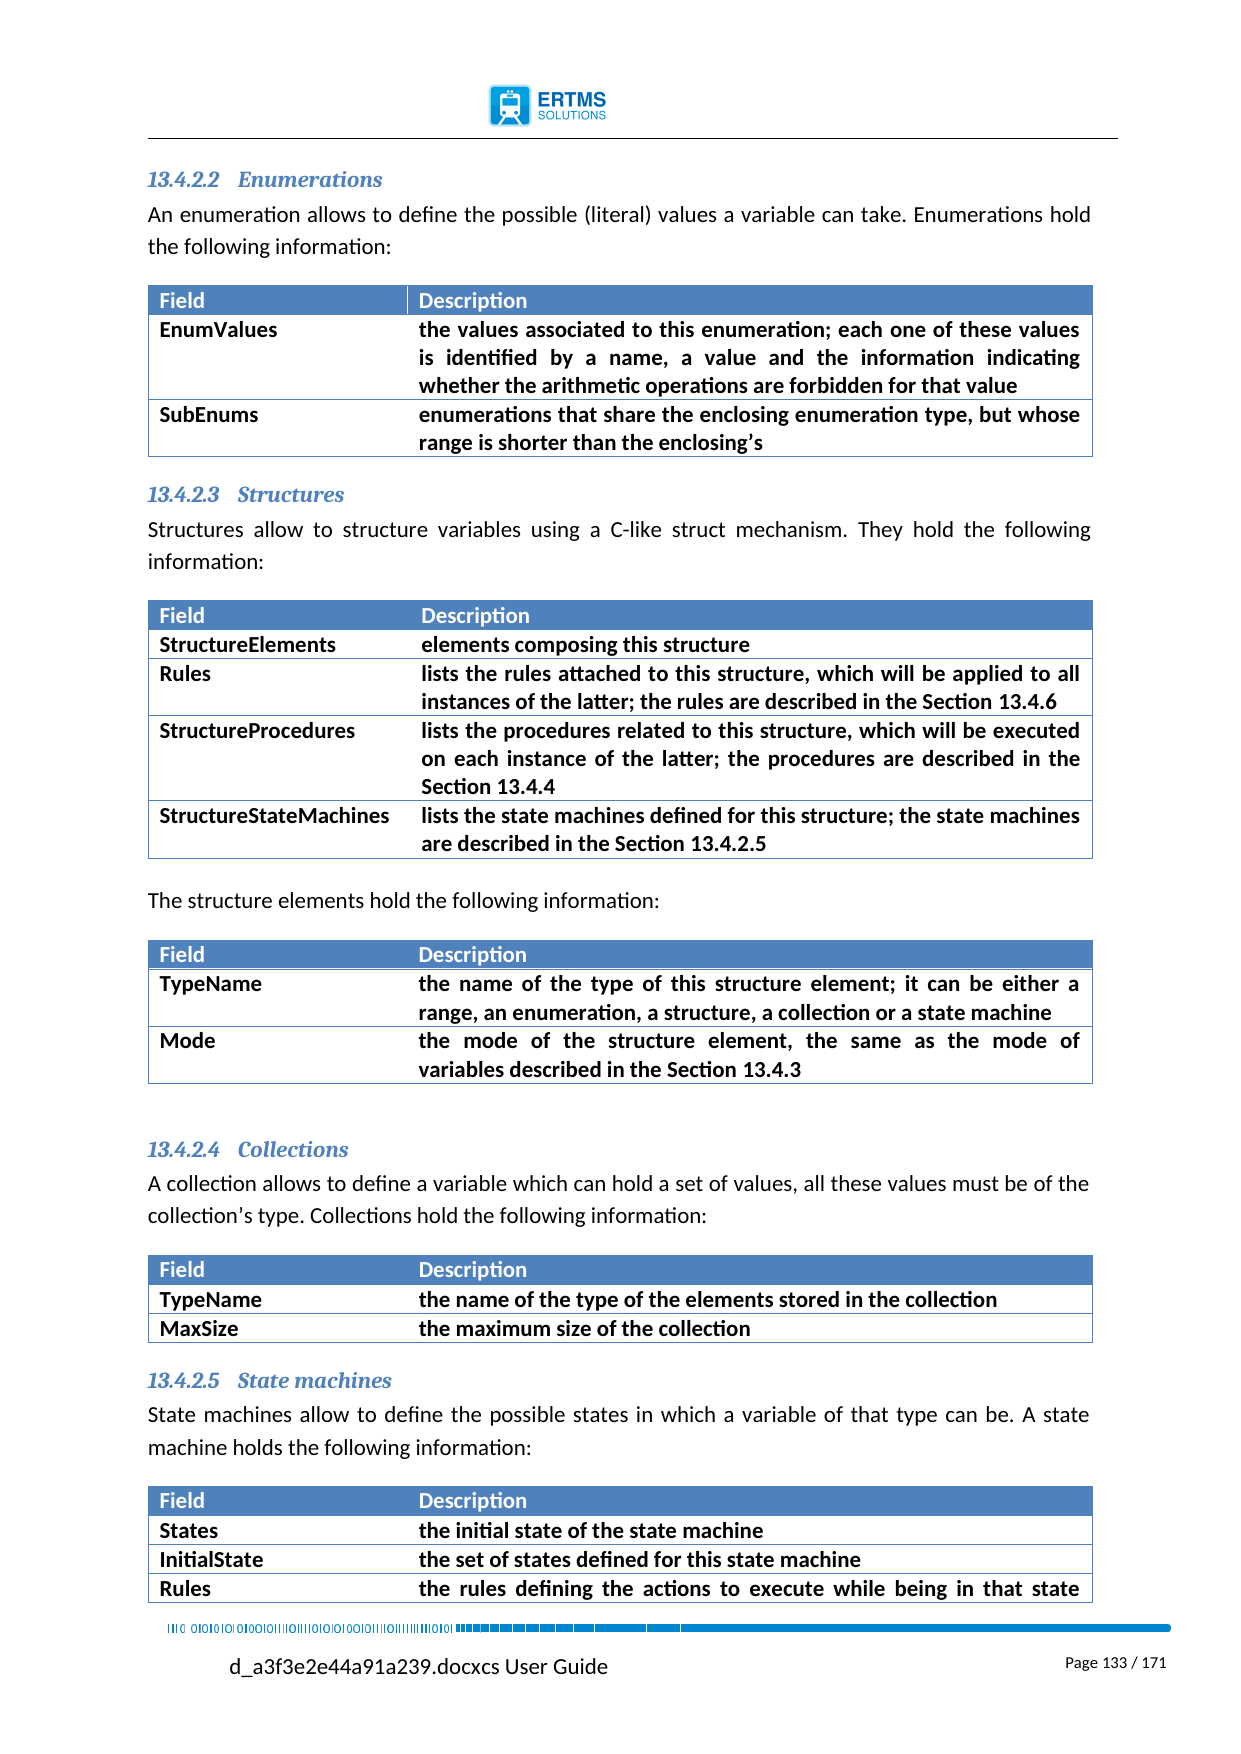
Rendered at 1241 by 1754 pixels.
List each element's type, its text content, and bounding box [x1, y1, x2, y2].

table_header Field [149, 601, 410, 629]
table_cell SubEnums [149, 400, 407, 456]
table_cell StructureProcedures [149, 716, 410, 800]
subtitle Collections [148, 1137, 1093, 1163]
table_cell StructureStateMachines [149, 801, 410, 857]
picture [167, 1624, 1171, 1633]
text Structures allow to structure variables using a C-like struct mechanism. They hold the following information: [148, 515, 1093, 575]
table_cell lists the state machines defined for this structure; the state machines are described in the Section 13.4.2.5 [410, 801, 1092, 857]
table_header Field [149, 941, 407, 968]
table_cell enumerations that share the enclosing enumeration type, but whose range is shorter than the enclosing’s [408, 400, 1092, 456]
table_cell the name of the type of the elements stored in the collection [407, 1285, 1092, 1313]
table_cell elements composing this structure [410, 630, 1092, 658]
text The structure elements hold the following information: [148, 886, 1093, 914]
table_cell MaxSize [149, 1314, 407, 1342]
text State machines allow to define the possible states in which a variable of that type can be. A state machine holds the following information: [148, 1400, 1093, 1461]
table_header Description [407, 941, 1092, 968]
table_cell the name of the type of this structure element; it can be either a range, an enumeration, a structure, a collection or a state machine [407, 970, 1092, 1026]
subtitle Structures [148, 482, 1093, 508]
table_cell Rules [149, 1574, 407, 1602]
subtitle State machines [148, 1368, 1093, 1394]
table_header Description [410, 601, 1092, 629]
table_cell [407, 1574, 1092, 1602]
subtitle Enumerations [148, 167, 1093, 193]
text An enumeration allows to define the possible (literal) values a variable can take. Enumerations hold the following information: [148, 200, 1093, 260]
table_cell TypeName [149, 1285, 407, 1313]
table_header Description [407, 1487, 1092, 1515]
table_header Description [407, 1256, 1092, 1284]
table_cell the values associated to this enumeration; each one of these values is identified by a name, a value and the information indicating whether the arithmetic operations are forbidden for that value [408, 315, 1092, 399]
table_cell the initial state of the state machine [407, 1516, 1092, 1544]
table_header Field [149, 1487, 407, 1515]
table_cell Mode [149, 1027, 407, 1083]
table_cell the maximum size of the collection [407, 1314, 1092, 1342]
table_cell Rules [149, 659, 410, 715]
picture [477, 73, 617, 138]
table_cell StructureElements [149, 630, 410, 658]
table_header Description [408, 286, 1092, 314]
table_cell lists the procedures related to this structure, which will be executed on each instance of the latter; the procedures are described in the Section 13.4.4 [410, 716, 1092, 800]
text A collection allows to define a variable which can hold a set of values, all these values must be of the collection’s type. Collections hold the following information: [148, 1169, 1093, 1229]
table_cell InitialState [149, 1545, 407, 1573]
table_cell the mode of the structure element, the same as the mode of variables described in the Section 13.4.3 [407, 1027, 1092, 1083]
table_header Field [149, 1256, 407, 1284]
table_cell States [149, 1516, 407, 1544]
table_header Field [149, 286, 407, 314]
table_cell the set of states defined for this state machine [407, 1545, 1092, 1573]
table_cell TypeName [149, 970, 407, 1026]
table_cell EnumValues [149, 315, 407, 399]
table_cell lists the rules attached to this structure, which will be applied to all instances of the latter; the rules are described in the Section 13.4.6 [410, 659, 1092, 715]
